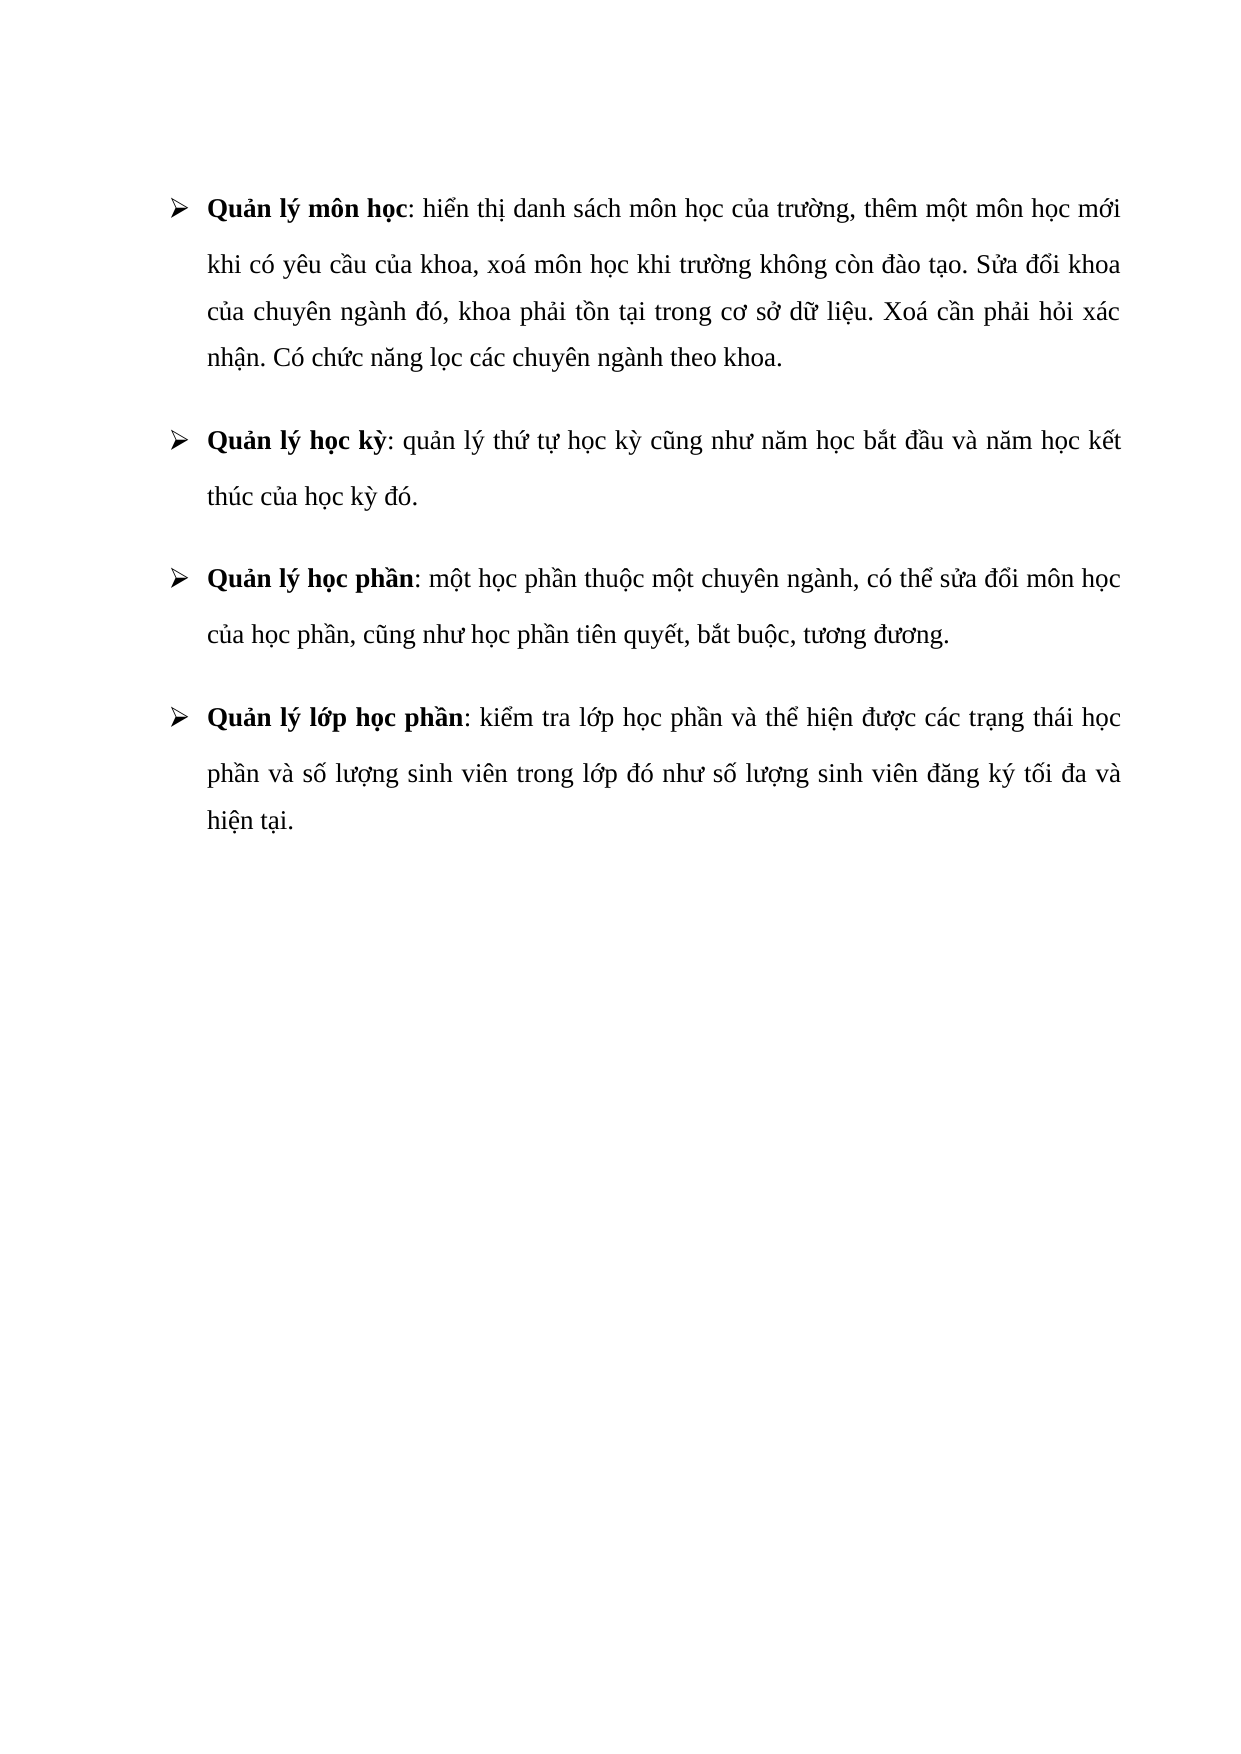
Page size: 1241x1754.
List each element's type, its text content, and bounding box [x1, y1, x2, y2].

list Quản lý lớp học phần: kiểm tra lớp học phần và thể hiện được các trạng thái học phần và số lượng sinh viên trong lớp đó như số lượng sinh viên đăng ký tối đa và hiện tại. [169, 686, 1122, 835]
list Quản lý môn học: hiển thị danh sách môn học của trường, thêm một môn học mới khi có yêu cầu của khoa, xoá môn học khi trường không còn đào tạo. Sửa đổi khoa của chuyên ngành đó, khoa phải tồn tại trong cơ sở dữ liệu. Xoá cần phải hỏi xác nhận. Có chức năng lọc các chuyên ngành theo khoa. [169, 177, 1122, 373]
list Quản lý học kỳ: quản lý thứ tự học kỳ cũng như năm học bắt đầu và năm học kết thúc của học kỳ đó. [169, 409, 1122, 511]
list Quản lý học phần: một học phần thuộc một chuyên ngành, có thể sửa đổi môn học của học phần, cũng như học phần tiên quyết, bắt buộc, tương đương. [169, 548, 1122, 650]
